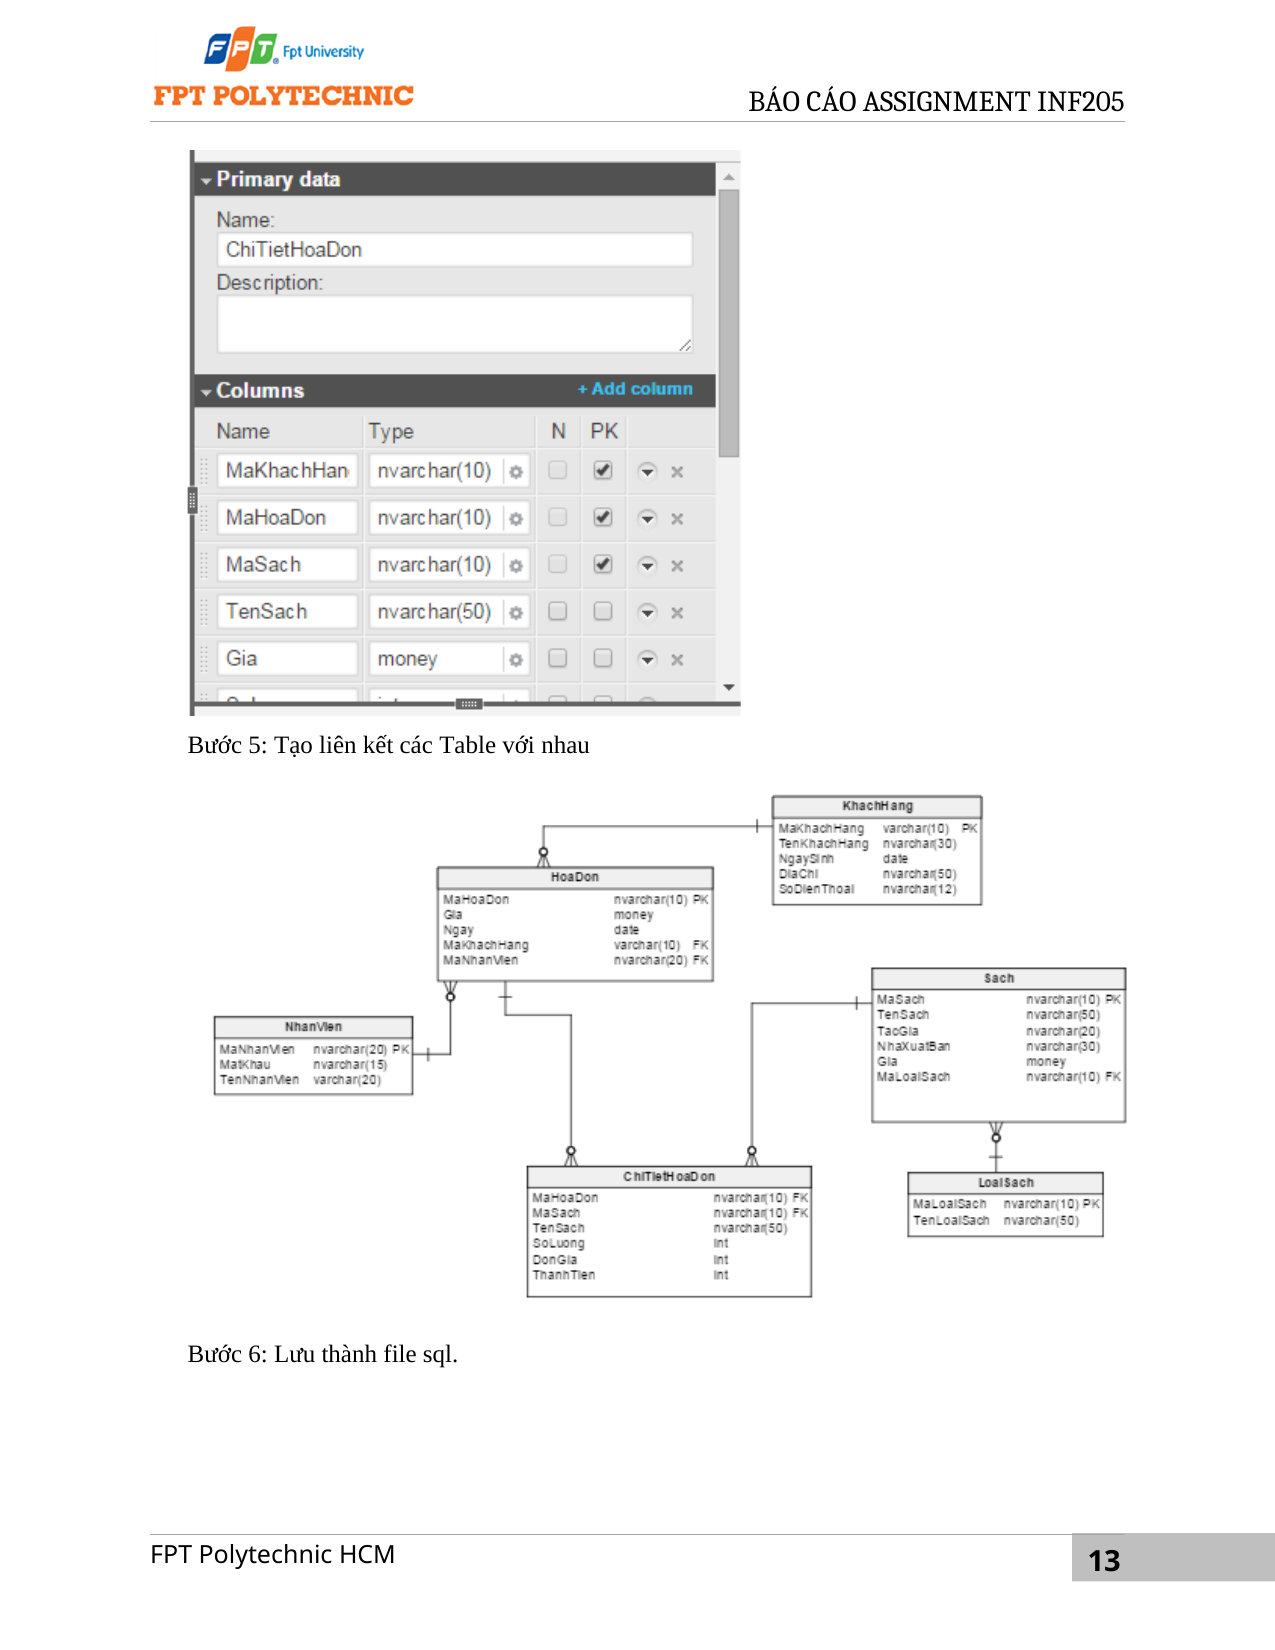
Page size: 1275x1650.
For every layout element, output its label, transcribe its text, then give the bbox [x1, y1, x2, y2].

text Bước 6: Lưu thành file sql. [187, 1337, 1125, 1368]
text Bước 5: Tạo liên kết các Table với nhau [187, 728, 1125, 759]
picture [187, 150, 741, 716]
picture [150, 22, 418, 112]
picture [187, 771, 1163, 1325]
